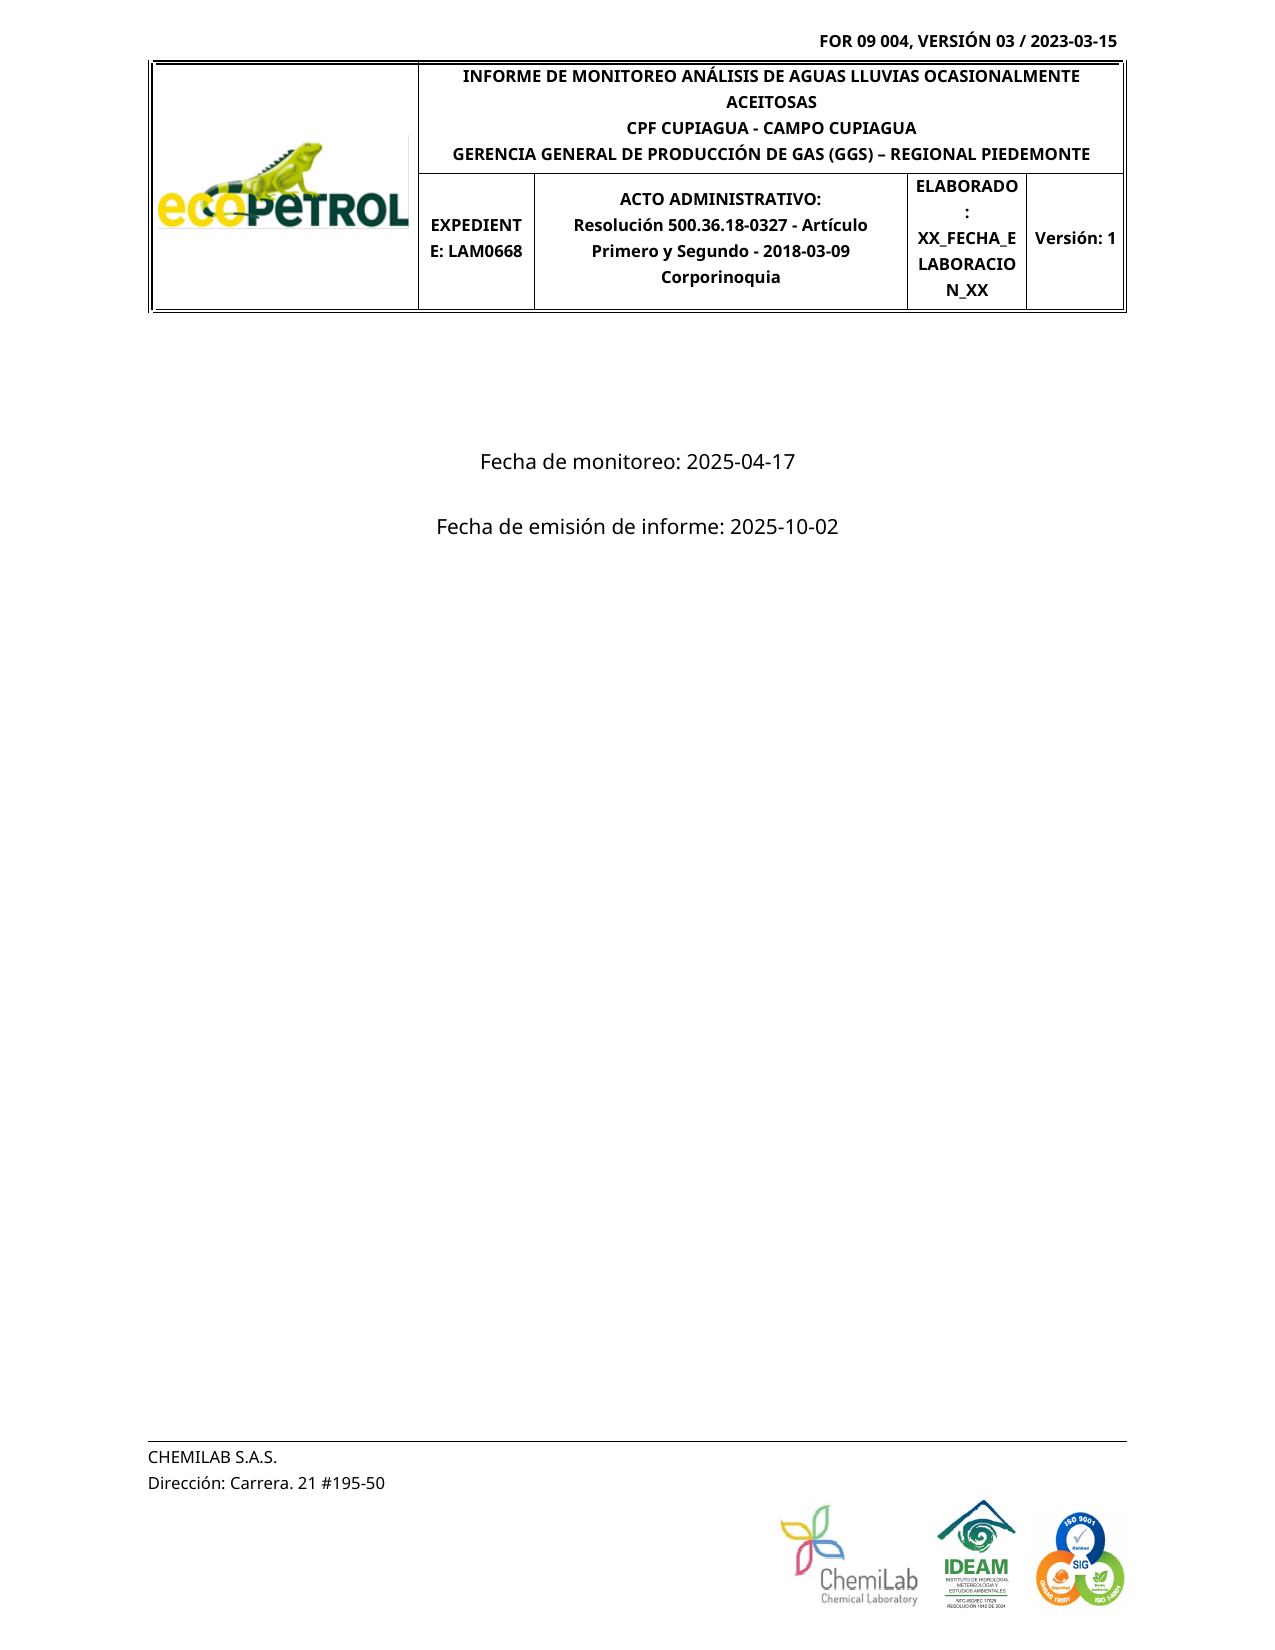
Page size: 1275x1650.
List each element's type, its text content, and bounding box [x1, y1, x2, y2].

table_cell Fecha de monitoreo: 2025-04-17 Fecha de emisión de informe: 2025-10-02 [148, 339, 1127, 544]
picture [1032, 1507, 1128, 1610]
picture [157, 135, 411, 231]
picture [775, 1497, 1024, 1620]
